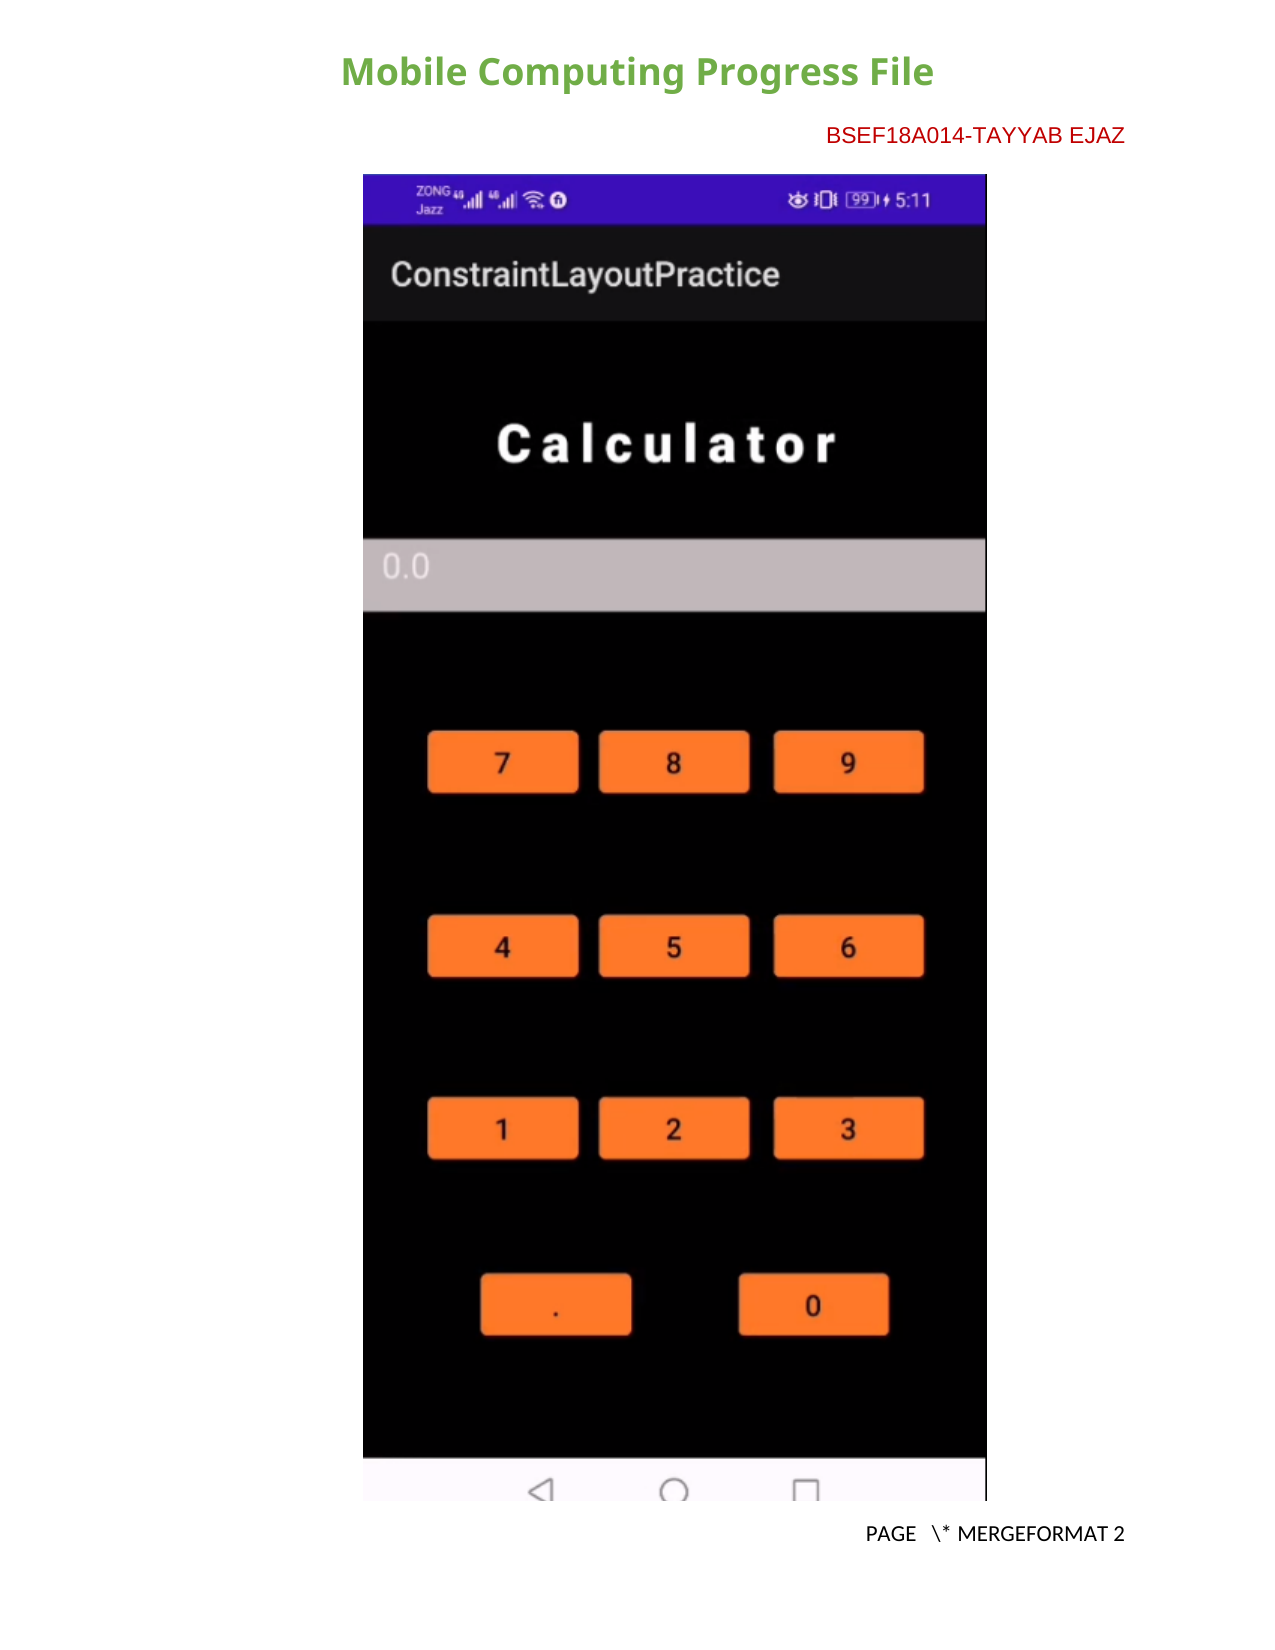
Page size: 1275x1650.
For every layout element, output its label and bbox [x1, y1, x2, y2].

picture [363, 174, 987, 1501]
